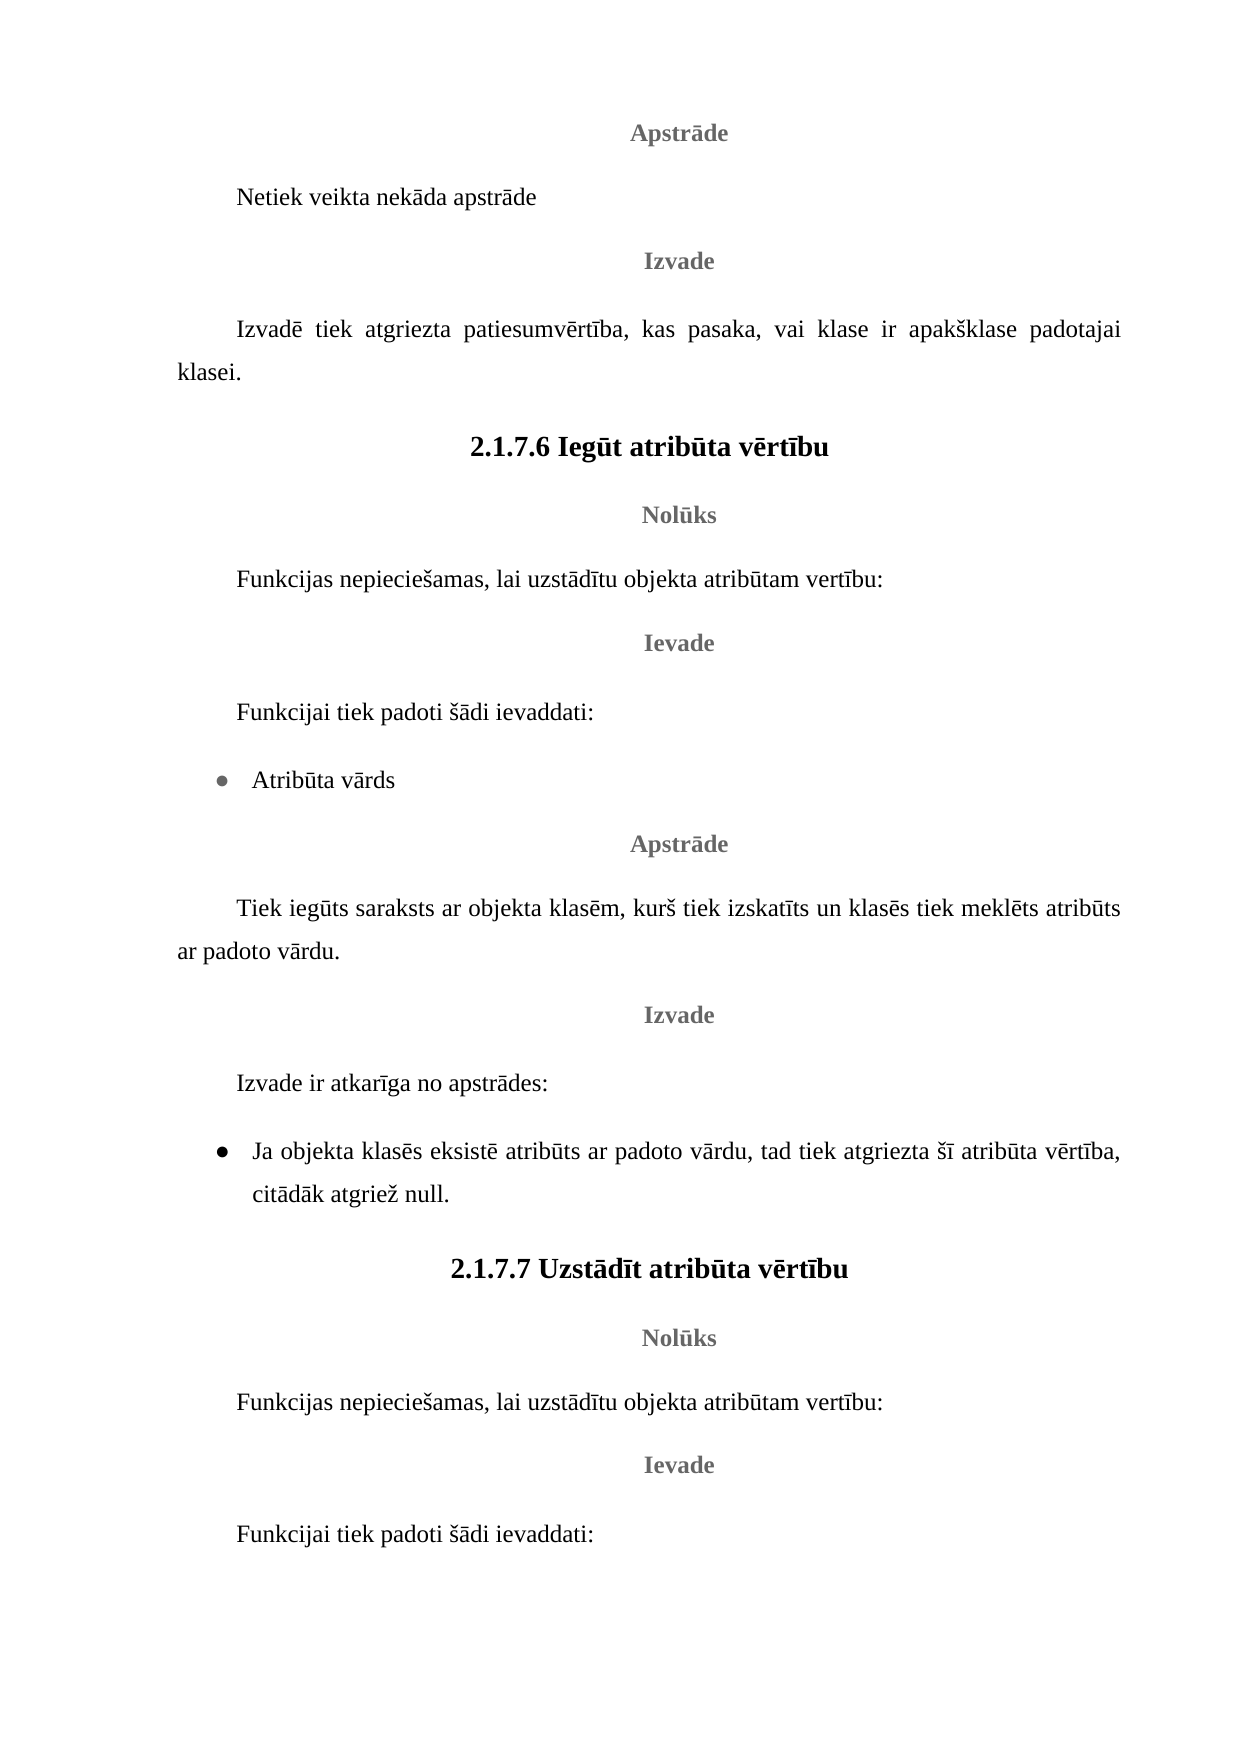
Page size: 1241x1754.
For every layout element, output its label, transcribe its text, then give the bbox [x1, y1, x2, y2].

text Apstrāde [177, 829, 1122, 857]
text Izvadē tiek atgriezta patiesumvērtība, kas pasaka, vai klase ir apakšklase padotajai klasei. [177, 314, 1122, 386]
text Apstrāde [177, 118, 1122, 147]
list Atribūta vārds [214, 765, 1122, 793]
text Izvade [177, 246, 1122, 275]
text Izvade ir atkarīga no apstrādes: [177, 1068, 1122, 1097]
text Ievade [177, 1451, 1122, 1479]
list Ja objekta klasēs eksistē atribūts ar padoto vārdu, tad tiek atgriezta šī atribūta vērtība, citādāk atgriež null. [214, 1136, 1122, 1208]
subtitle 2.1.7.6 Iegūt atribūta vērtību [177, 429, 1122, 463]
text Tiek iegūts saraksts ar objekta klasēm, kurš tiek izskatīts un klasēs tiek meklēts atribūts ar padoto vārdu. [177, 893, 1122, 964]
text Izvade [177, 1000, 1122, 1028]
text Netiek veikta nekāda apstrāde [177, 182, 1122, 211]
text Funkcijai tiek padoti šādi ievaddati: [177, 1519, 1122, 1547]
text Funkcijas nepieciešamas, lai uzstādītu objekta atribūtam vertību: [177, 564, 1122, 593]
text Funkcijai tiek padoti šādi ievaddati: [177, 697, 1122, 725]
subtitle 2.1.7.7 Uzstādīt atribūta vērtību [177, 1251, 1122, 1285]
text Funkcijas nepieciešamas, lai uzstādītu objekta atribūtam vertību: [177, 1387, 1122, 1415]
text Ievade [177, 628, 1122, 657]
text Nolūks [177, 1323, 1122, 1351]
text Nolūks [177, 501, 1122, 529]
